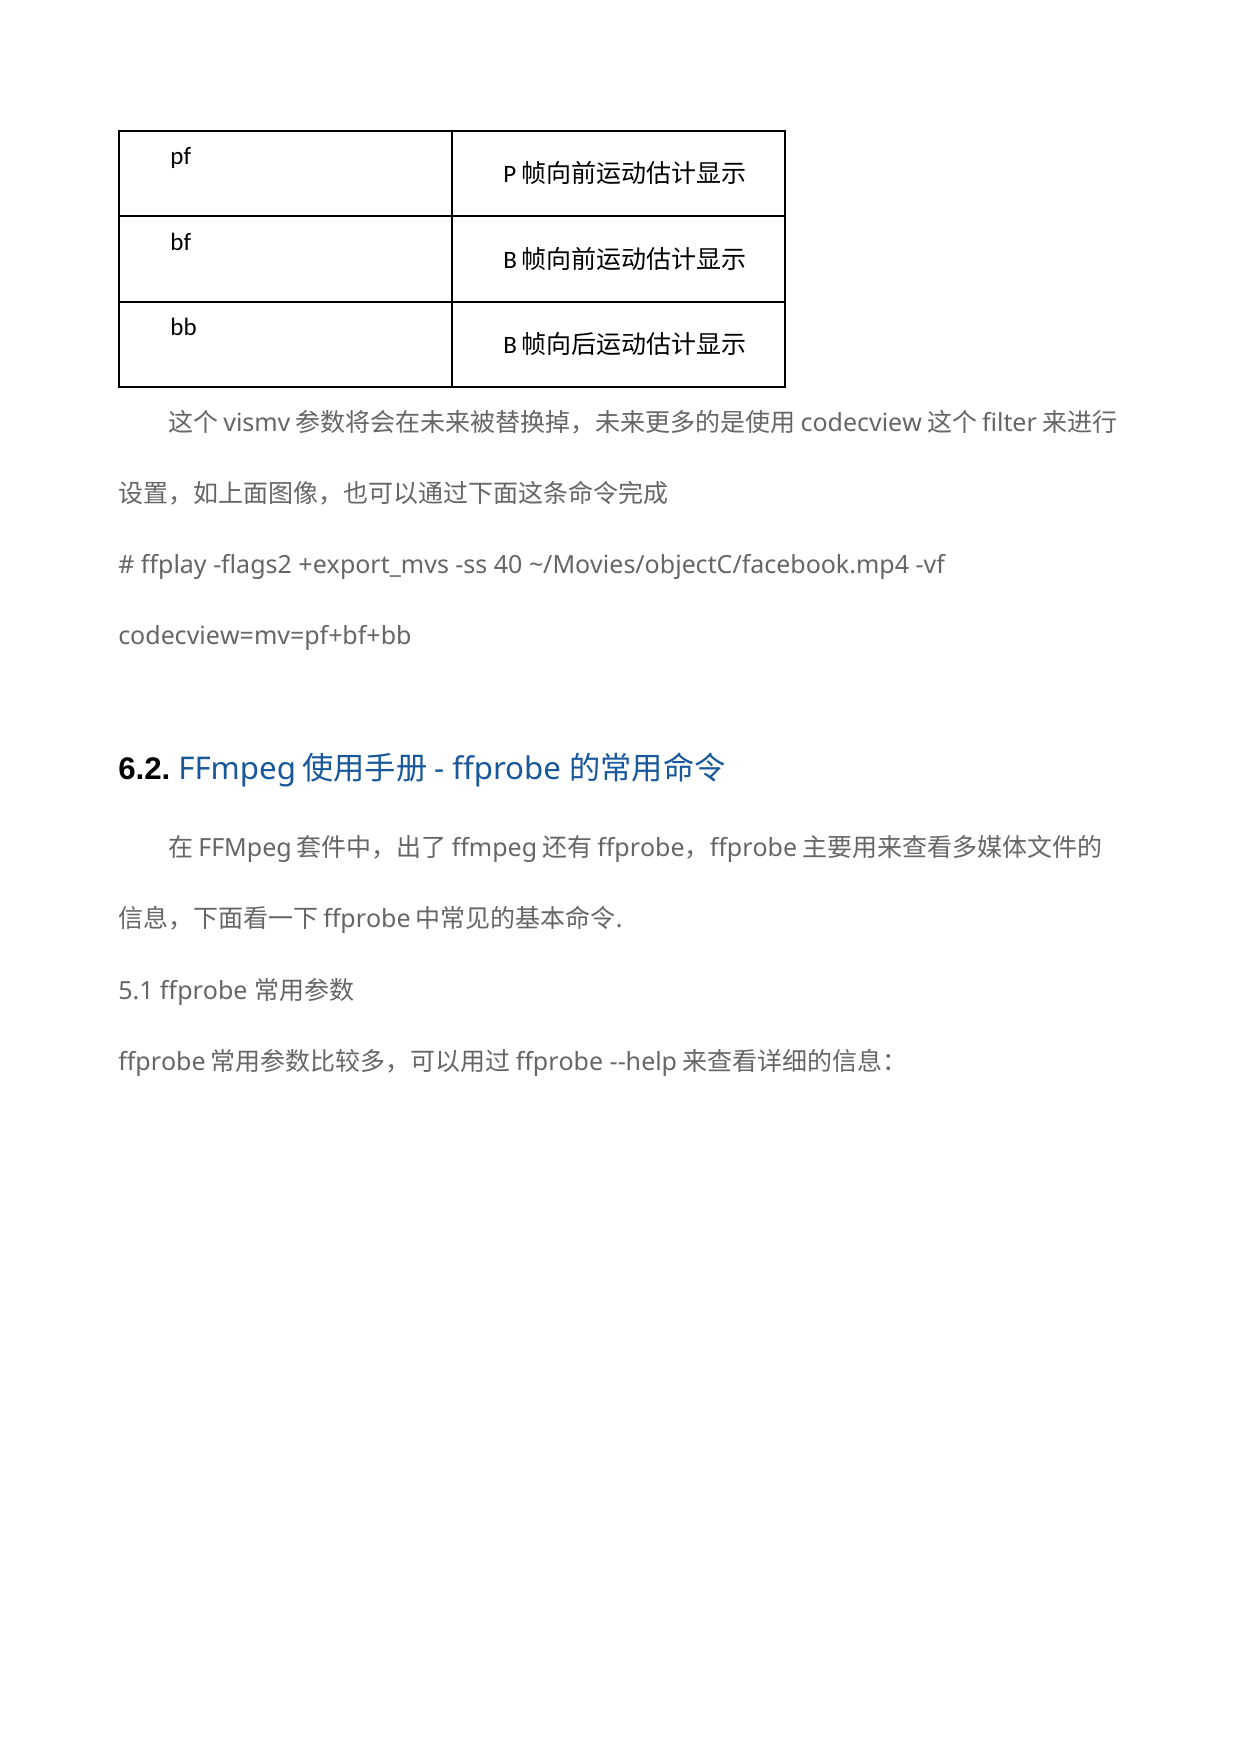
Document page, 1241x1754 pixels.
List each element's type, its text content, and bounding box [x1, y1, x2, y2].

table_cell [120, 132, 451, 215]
subtitle FFmpeg使用手册 - ffprobe 的常用命令 [118, 733, 1122, 798]
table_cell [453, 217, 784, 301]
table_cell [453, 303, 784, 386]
text 在FFMpeg套件中，出了ffmpeg还有ffprobe，ffprobe主要用来查看多媒体文件的信息，下面看一下ffprobe中常见的基本命令. 5.1 ffprobe 常用参数 ffprobe常用参数比较多，可以用过ffprobe --help来查看详细的信息： 5.2 下面重点聚几个例子： 5.2.1 使用show_packets查看多媒体报信息： show_packets查看的多媒体包信息使用PACKET标签所包括起来，其中包含的信息主要如下: codec_type: 多媒体类型，例如视频包，音频包等； stream_index: 多媒体的stream索引； pts: 多媒体的显示时间值 pts_time: 根据不同格式计算过后的多媒体的显示时间 dts: 多媒体解码时间值 dts_time: 根据不同格式计算过后的多媒体解码时间 duration: 多媒体包占用的时间值 duration_time: 根据不同格式计算过后的多媒体包占用的时间值 size: 多媒体包的大小 pos: 多媒体包所在的文件偏移位置 flags: 多媒体包标记，关键包与非关键包的标记 packets包中除了以上的字段和信息外，还可以通过show_data与show_packets组合来显示包中的具体的数据： 图中看到了多媒体包中包含的数据，初始信息为0000 01b6 51e0 47ff，那么我们可以根据图中的pos，也就是文件偏移位置查看，根据图中，pos的值为3273，通过转换为16进制，位置为0x00000cc9，与data的数据是可以对应的： 通过ffprobe读取packets来进行对应的数据分析，使用show_packets与show_data配合可以更加精确的分析。 5.2.2 除了packets与data外，ffprobe还可以分析多媒体的封装格式，通过show_format参数可以查看多媒体的封装格式，封装可是使用FORMAT标签括起来显示： 通过读取format信息，可以看到这个视频文件只有一个流通道，起始时间是0.000000，长度为85.867000，文件大小为2377700字节，码率为221523字节每秒，这个文件有可能是一个mov、有可能是mp4、有可能是m4a、有可能是3gp、有可能是3g2、也有可能是mj2，之所以ffprobe会这么输出，是因为这几种封装格式在ffmpeg中所识别的标签基本相同，所以才会这么多种显示方式，而其他种封装格式不一定是这样的，下面我们再看一个wmv的封装格式 这个input.wmv文件中包含两个流通道，文件封装格式为asf。 5.2.3 通过ffprobe的show_frame的参数可以查看视频文件中的帧信息，输出的帧信息使用FRAME标签括起来 通过-show_frame参数查看到如图的信息，能够看到每一帧的信息，下面介绍一下重要的信息 [118, 813, 1122, 1092]
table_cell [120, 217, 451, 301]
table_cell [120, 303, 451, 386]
text 这个vismv参数将会在未来被替换掉，未来更多的是使用codecview这个filter来进行设置，如上面图像，也可以通过下面这条命令完成 # ffplay -flags2 +export_mvs -ss 40 ~/Movies/objectC/facebook.mp4 -vf codecview=mv=pf+bf+bb [118, 388, 1122, 667]
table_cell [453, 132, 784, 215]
